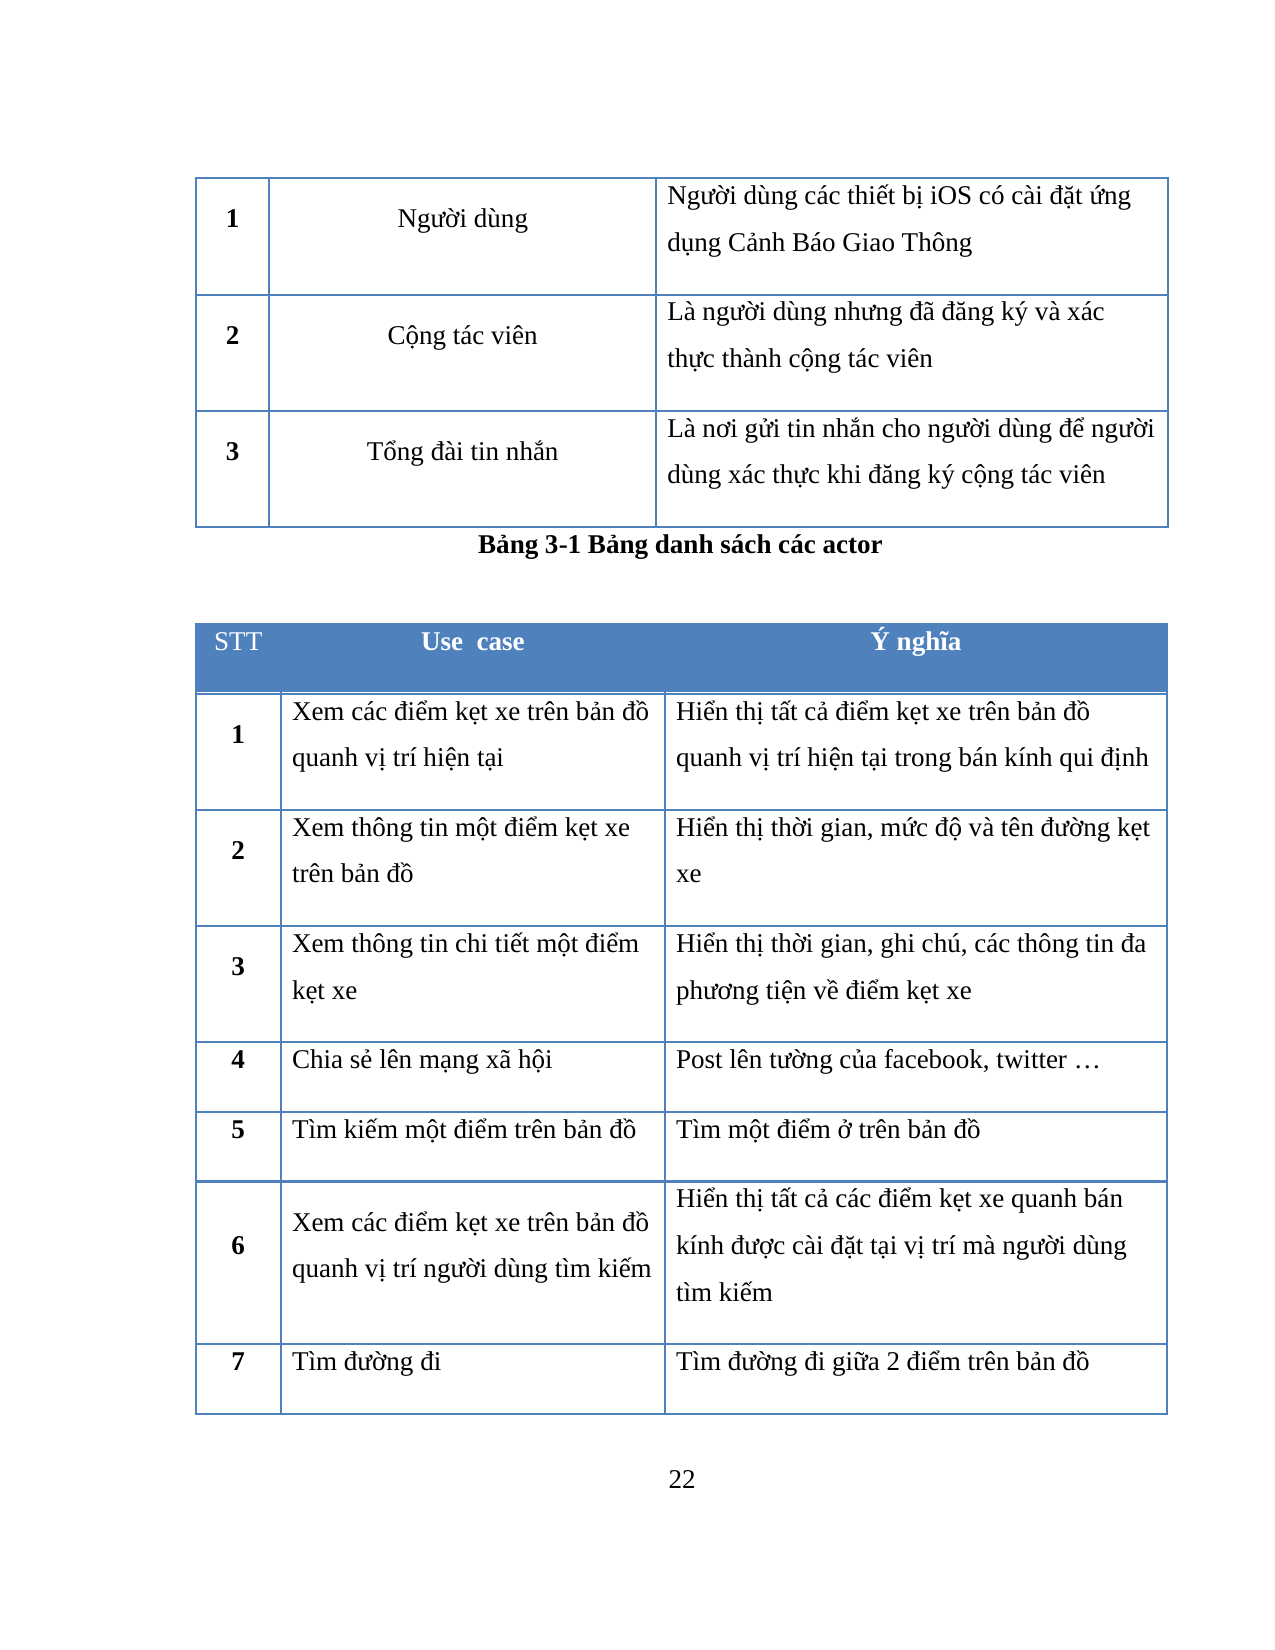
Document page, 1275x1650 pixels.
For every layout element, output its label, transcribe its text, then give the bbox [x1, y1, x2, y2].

table_cell Hiển thị thời gian, ghi chú, các thông tin đa phương tiện về điểm kẹt xe [666, 927, 1166, 1041]
table_cell Tìm kiếm một điểm trên bản đồ [282, 1113, 664, 1180]
table_cell Tìm đường đi [282, 1345, 664, 1413]
table_cell Hiển thị tất cả điểm kẹt xe trên bản đồ quanh vị trí hiện tại trong bán kính qui định [666, 695, 1166, 809]
table_cell Hiển thị thời gian, mức độ và tên đường kẹt xe [666, 811, 1166, 925]
text Bảng 3-1 Bảng danh sách các actor [207, 528, 1154, 559]
table_cell 7 [197, 1345, 280, 1413]
table_cell Tổng đài tin nhắn [270, 412, 655, 526]
table_cell 2 [197, 811, 280, 925]
table_cell 1 [197, 695, 280, 809]
table_cell Post lên tường của facebook, twitter … [666, 1043, 1166, 1111]
table_cell 1 [197, 179, 268, 293]
table_cell Xem các điểm kẹt xe trên bản đồ quanh vị trí người dùng tìm kiếm [282, 1183, 664, 1343]
table_cell 6 [197, 1183, 280, 1343]
table_cell Tìm đường đi giữa 2 điểm trên bản đồ [666, 1345, 1166, 1413]
table_cell 3 [197, 412, 268, 526]
table_cell Chia sẻ lên mạng xã hội [282, 1043, 664, 1111]
table_header STT [197, 625, 280, 692]
table_cell Xem thông tin chi tiết một điểm kẹt xe [282, 927, 664, 1041]
table_cell 2 [197, 296, 268, 410]
table_cell Tìm một điểm ở trên bản đồ [666, 1113, 1166, 1180]
table_cell Người dùng [270, 179, 655, 293]
table_cell Xem các điểm kẹt xe trên bản đồ quanh vị trí hiện tại [282, 695, 664, 809]
table_cell Cộng tác viên [270, 296, 655, 410]
table_cell Là người dùng nhưng đã đăng ký và xác thực thành cộng tác viên [657, 296, 1167, 410]
table_cell Xem thông tin một điểm kẹt xe trên bản đồ [282, 811, 664, 925]
table_cell Người dùng các thiết bị iOS có cài đặt ứng dụng Cảnh Báo Giao Thông [657, 179, 1167, 293]
table_cell Hiển thị tất cả các điểm kẹt xe quanh bán kính được cài đặt tại vị trí mà người dùng tìm kiếm [666, 1183, 1166, 1343]
table_header Ý nghĩa [666, 625, 1166, 692]
table_cell 5 [197, 1113, 280, 1180]
table_cell 3 [197, 927, 280, 1041]
table_cell 4 [197, 1043, 280, 1111]
table_header Use case [282, 625, 664, 692]
table_cell Là nơi gửi tin nhắn cho người dùng để người dùng xác thực khi đăng ký cộng tác viên [657, 412, 1167, 526]
